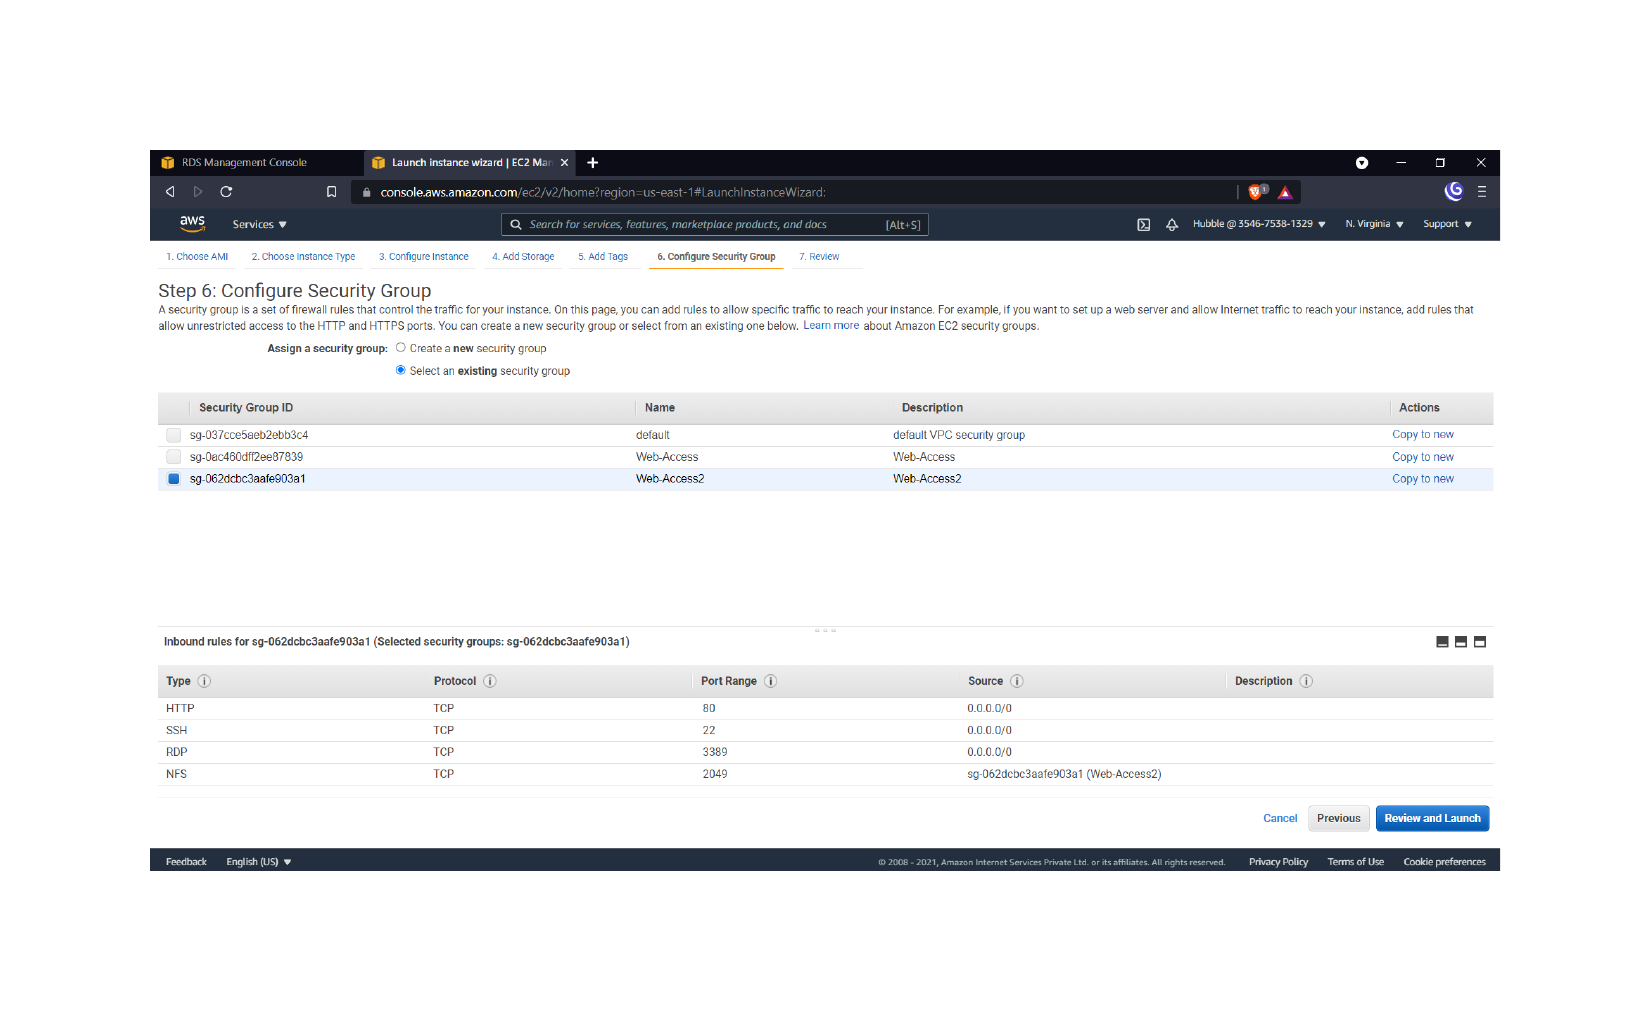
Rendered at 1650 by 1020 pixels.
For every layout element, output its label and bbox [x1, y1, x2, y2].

picture [150, 150, 1500, 871]
